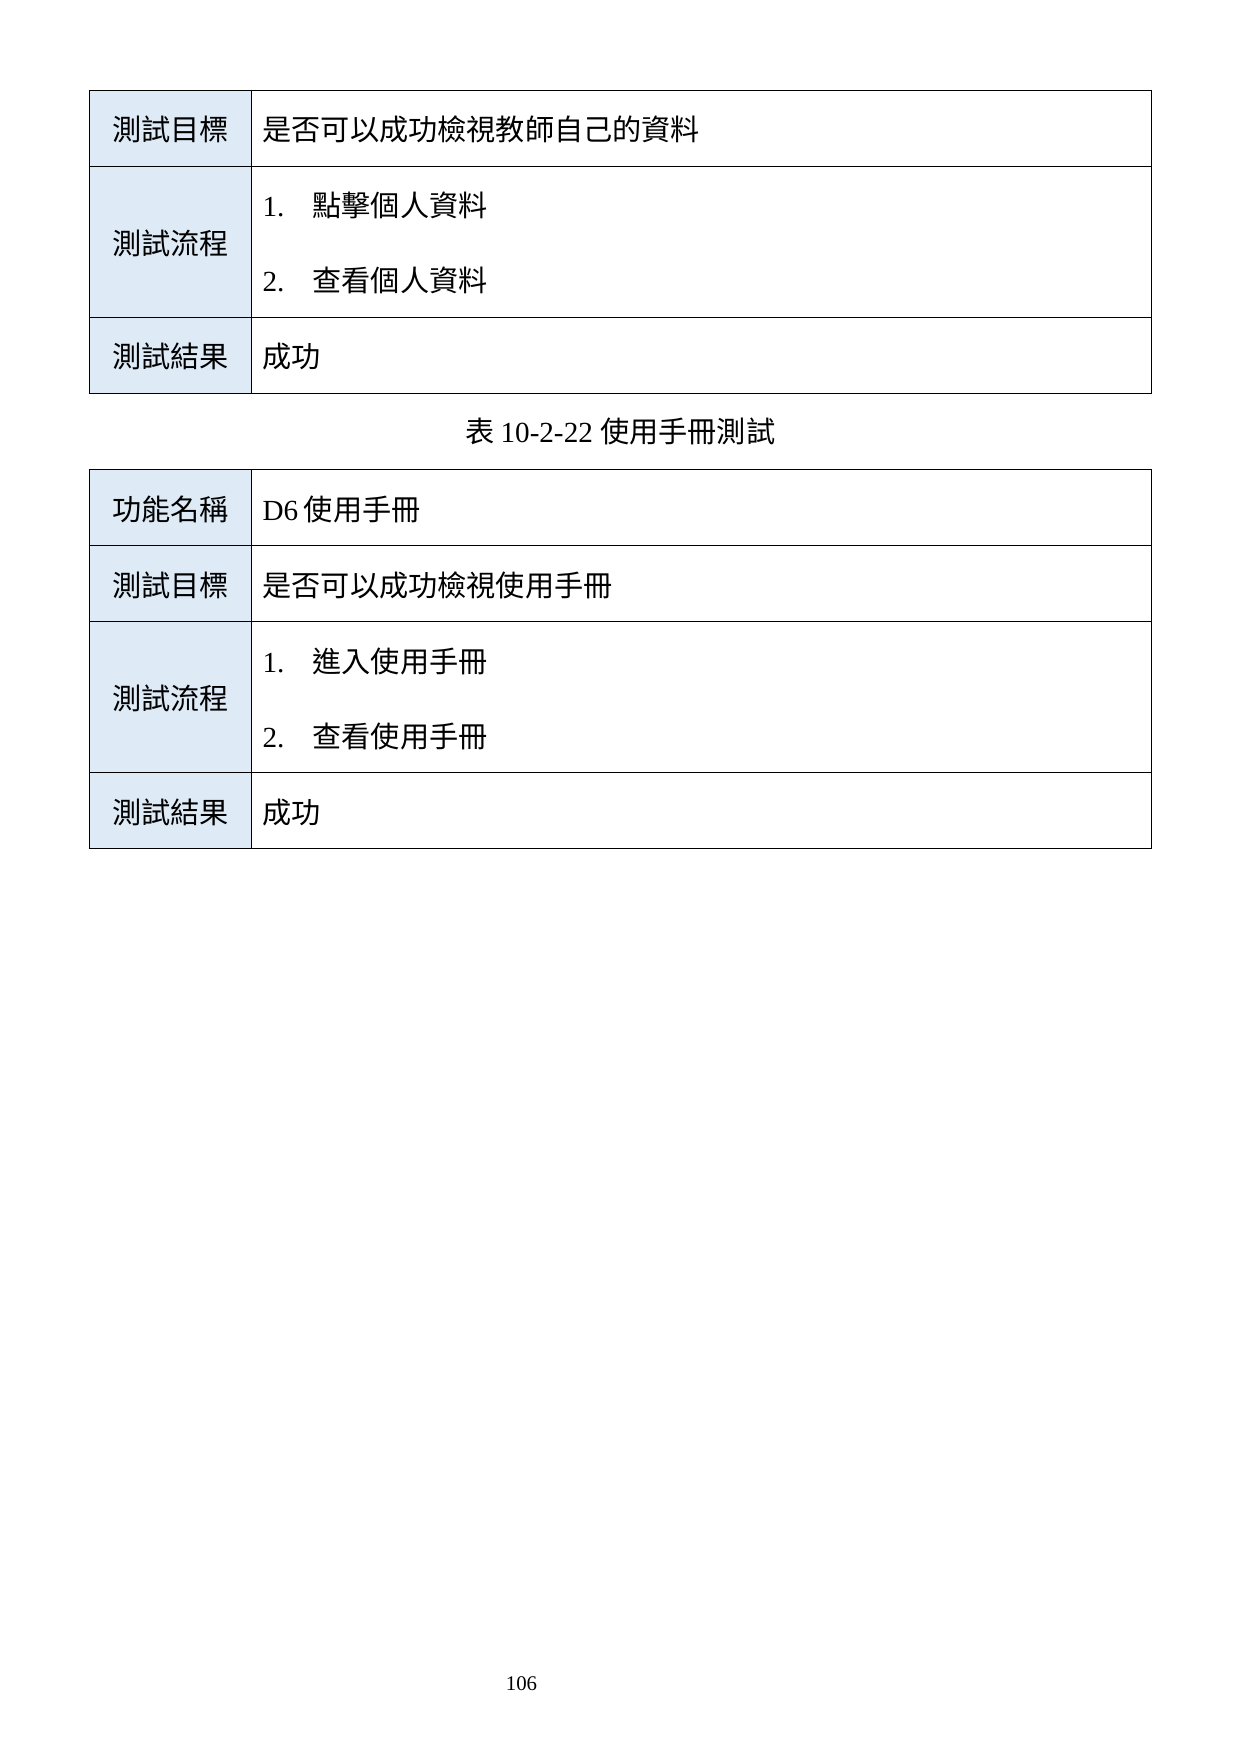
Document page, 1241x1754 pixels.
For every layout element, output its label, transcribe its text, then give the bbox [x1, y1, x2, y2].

table_cell 進入使用手冊 查看使用手冊 [252, 622, 1151, 772]
table_cell 測試結果 [90, 773, 251, 848]
table_cell 測試結果 [90, 318, 251, 393]
table_cell 測試目標 [90, 546, 251, 621]
table_cell 成功 [252, 773, 1151, 848]
table_cell 測試流程 [90, 167, 251, 317]
table_cell 點擊個人資料 查看個人資料 [252, 167, 1151, 317]
table_header 功能名稱 [90, 470, 251, 545]
text 表10-2-22 使用手冊測試 [89, 394, 1152, 469]
table_cell 測試目標 [90, 91, 251, 166]
table_cell 成功 [252, 318, 1151, 393]
table_cell 測試流程 [90, 622, 251, 772]
table_cell 是否可以成功檢視使用手冊 [252, 546, 1151, 621]
table_cell 是否可以成功檢視教師自己的資料 [252, 91, 1151, 166]
table_header D6使用手冊 [252, 470, 1151, 545]
